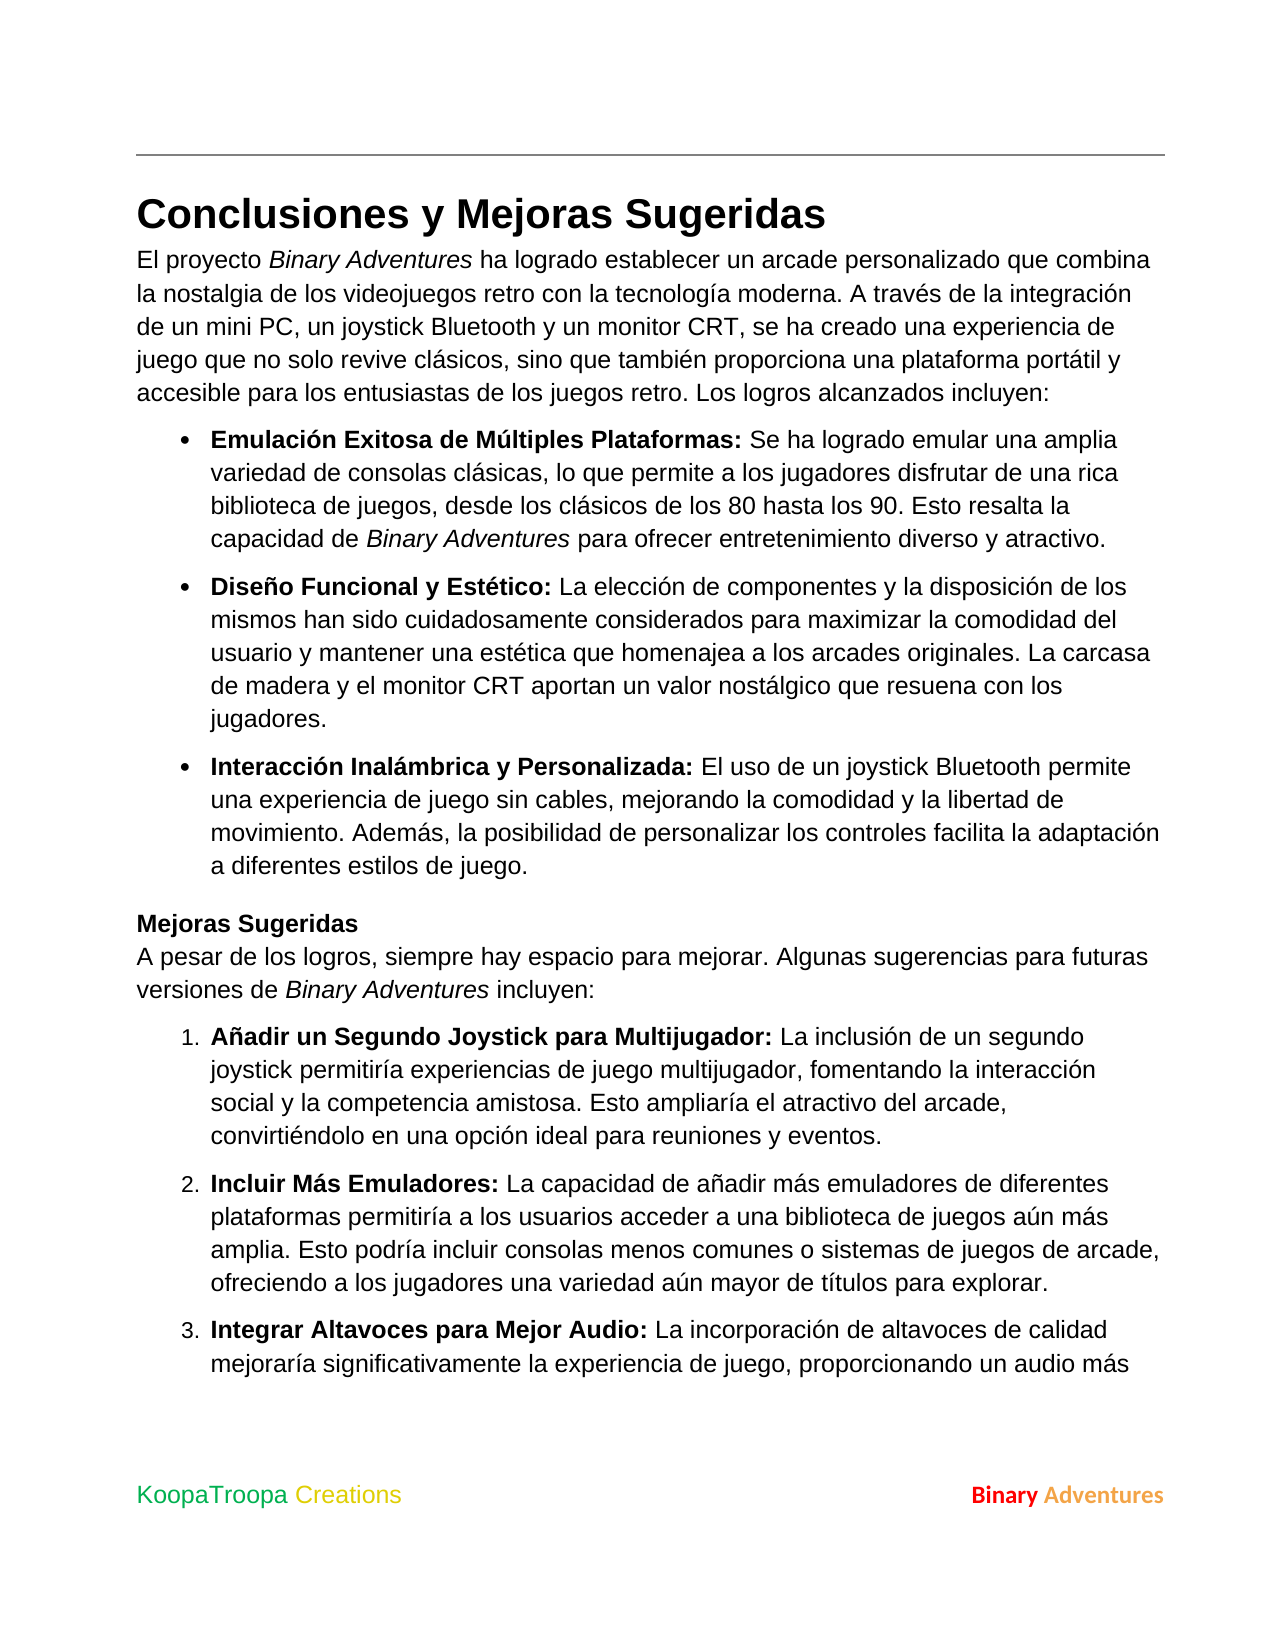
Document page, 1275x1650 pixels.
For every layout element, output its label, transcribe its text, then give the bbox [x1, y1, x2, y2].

list Emulación Exitosa de Múltiples Plataformas: Se ha logrado emular una amplia variedad de consolas clásicas, lo que permite a los jugadores disfrutar de una rica biblioteca de juegos, desde los clásicos de los 80 hasta los 90. Esto resalta la capacidad de Binary Adventures para ofrecer entretenimiento diverso y atractivo. [181, 425, 1165, 553]
subtitle Mejoras Sugeridas [136, 909, 1165, 937]
list Diseño Funcional y Estético: La elección de componentes y la disposición de los mismos han sido cuidadosamente considerados para maximizar la comodidad del usuario y mantener una estética que homenajea a los arcades originales. La carcasa de madera y el monitor CRT aportan un valor nostálgico que resuena con los jugadores. [181, 572, 1165, 733]
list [181, 1316, 1165, 1377]
list Añadir un Segundo Joystick para Multijugador: La inclusión de un segundo joystick permitiría experiencias de juego multijugador, fomentando la interacción social y la competencia amistosa. Esto ampliaría el atractivo del arcade, convirtiéndolo en una opción ideal para reuniones y eventos. [181, 1022, 1165, 1150]
list Interacción Inalámbrica y Personalizada: El uso de un joystick Bluetooth permite una experiencia de juego sin cables, mejorando la comodidad y la libertad de movimiento. Además, la posibilidad de personalizar los controles facilita la adaptación a diferentes estilos de juego. [181, 752, 1165, 879]
text El proyecto Binary Adventures ha logrado establecer un arcade personalizado que combina la nostalgia de los videojuegos retro con la tecnología moderna. A través de la integración de un mini PC, un joystick Bluetooth y un monitor CRT, se ha creado una experiencia de juego que no solo revive clásicos, sino que también proporciona una plataforma portátil y accesible para los entusiastas de los juegos retro. Los logros alcanzados incluyen: [136, 246, 1165, 406]
text A pesar de los logros, siempre hay espacio para mejorar. Algunas sugerencias para futuras versiones de Binary Adventures incluyen: [136, 942, 1165, 1003]
list Incluir Más Emuladores: La capacidad de añadir más emuladores de diferentes plataformas permitiría a los usuarios acceder a una biblioteca de juegos aún más amplia. Esto podría incluir consolas menos comunes o sistemas de juegos de arcade, ofreciendo a los jugadores una variedad aún mayor de títulos para explorar. [181, 1169, 1165, 1297]
subtitle Conclusiones y Mejoras Sugeridas [136, 189, 1165, 237]
